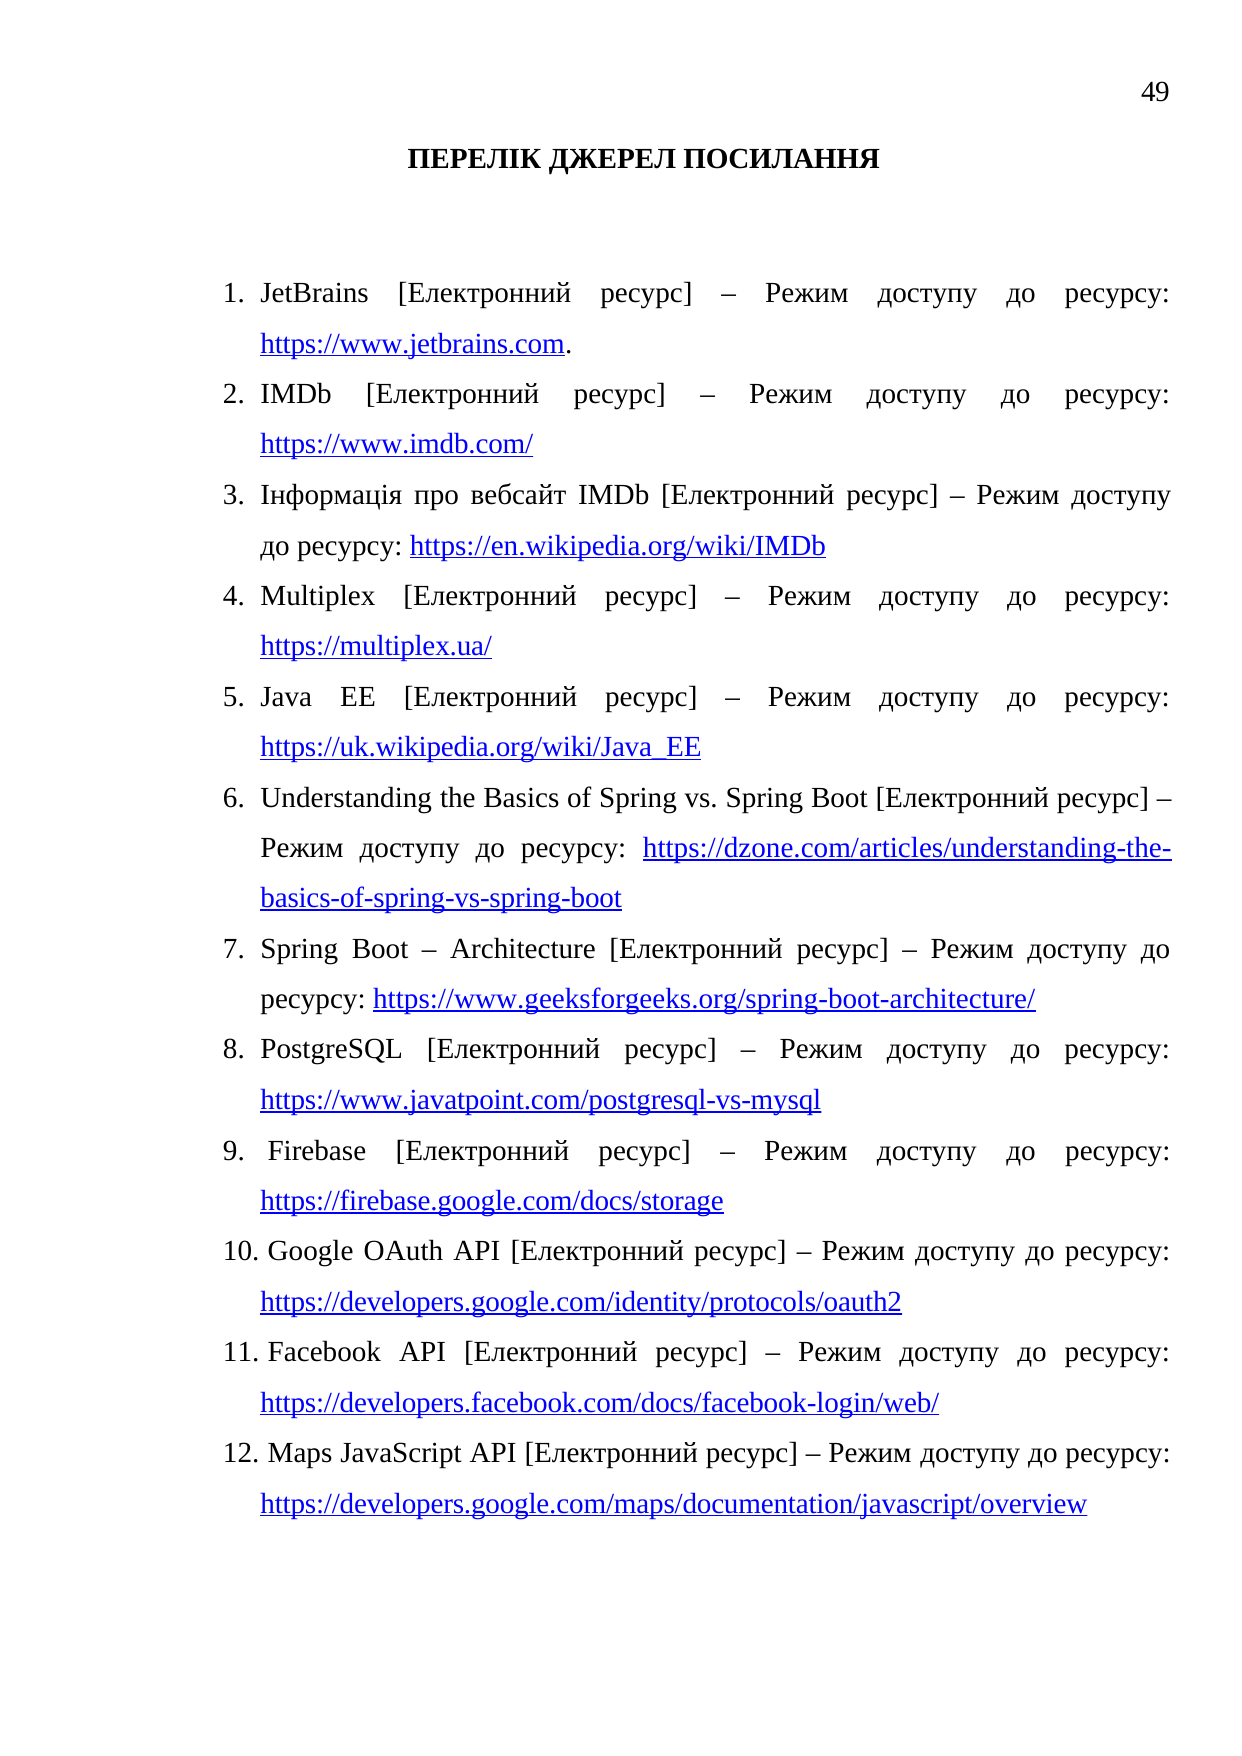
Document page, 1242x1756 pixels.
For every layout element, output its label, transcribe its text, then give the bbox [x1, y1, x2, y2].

list Multiplex [Електронний ресурс] – Режим доступу до ресурсу: https://multiplex.ua/ [223, 578, 1171, 662]
list Maps JavaScript API [Електронний ресурс] – Режим доступу до ресурсу: https://developers.google.com/maps/documentation/javascript/overview [223, 1435, 1171, 1519]
subtitle ПЕРЕЛІК ДЖЕРЕЛ ПОСИЛАННЯ [135, 142, 1152, 175]
list Understanding the Basics of Spring vs. Spring Boot [Електронний ресурс] – Режим доступу до ресурсу: https://dzone.com/articles/understanding-the- basics-of-spring-vs-spring-boot [223, 780, 1171, 914]
list Інформація про вебсайт IMDb [Електронний ресурс] – Режим доступу до ресурсу: https://en.wikipedia.org/wiki/IMDb [223, 477, 1171, 561]
list Firebase [Електронний ресурс] – Режим доступу до ресурсу: https://firebase.google.com/docs/storage [223, 1133, 1171, 1216]
list PostgreSQL [Електронний ресурс] – Режим доступу до ресурсу: https://www.javatpoint.com/postgresql-vs-mysql [223, 1031, 1171, 1116]
list Facebook API [Електронний ресурс] – Режим доступу до ресурсу: https://developers.facebook.com/docs/facebook-login/web/ [223, 1334, 1171, 1418]
list Spring Boot – Architecture [Електронний ресурс] – Режим доступу до ресурсу: https://www.geeksforgeeks.org/spring-boot-architecture/ [223, 931, 1171, 1014]
list Java EE [Електронний ресурс] – Режим доступу до ресурсу: https://uk.wikipedia.org/wiki/Java_EE [223, 679, 1171, 763]
list IMDb [Електронний ресурс] – Режим доступу до ресурсу: https://www.imdb.com/ [223, 376, 1171, 460]
list Google OAuth API [Електронний ресурс] – Режим доступу до ресурсу: https://developers.google.com/identity/protocols/oauth2 [223, 1233, 1171, 1317]
list JetBrains [Електронний ресурс] – Режим доступу до ресурсу: https://www.jetbrains.com. [223, 275, 1171, 359]
